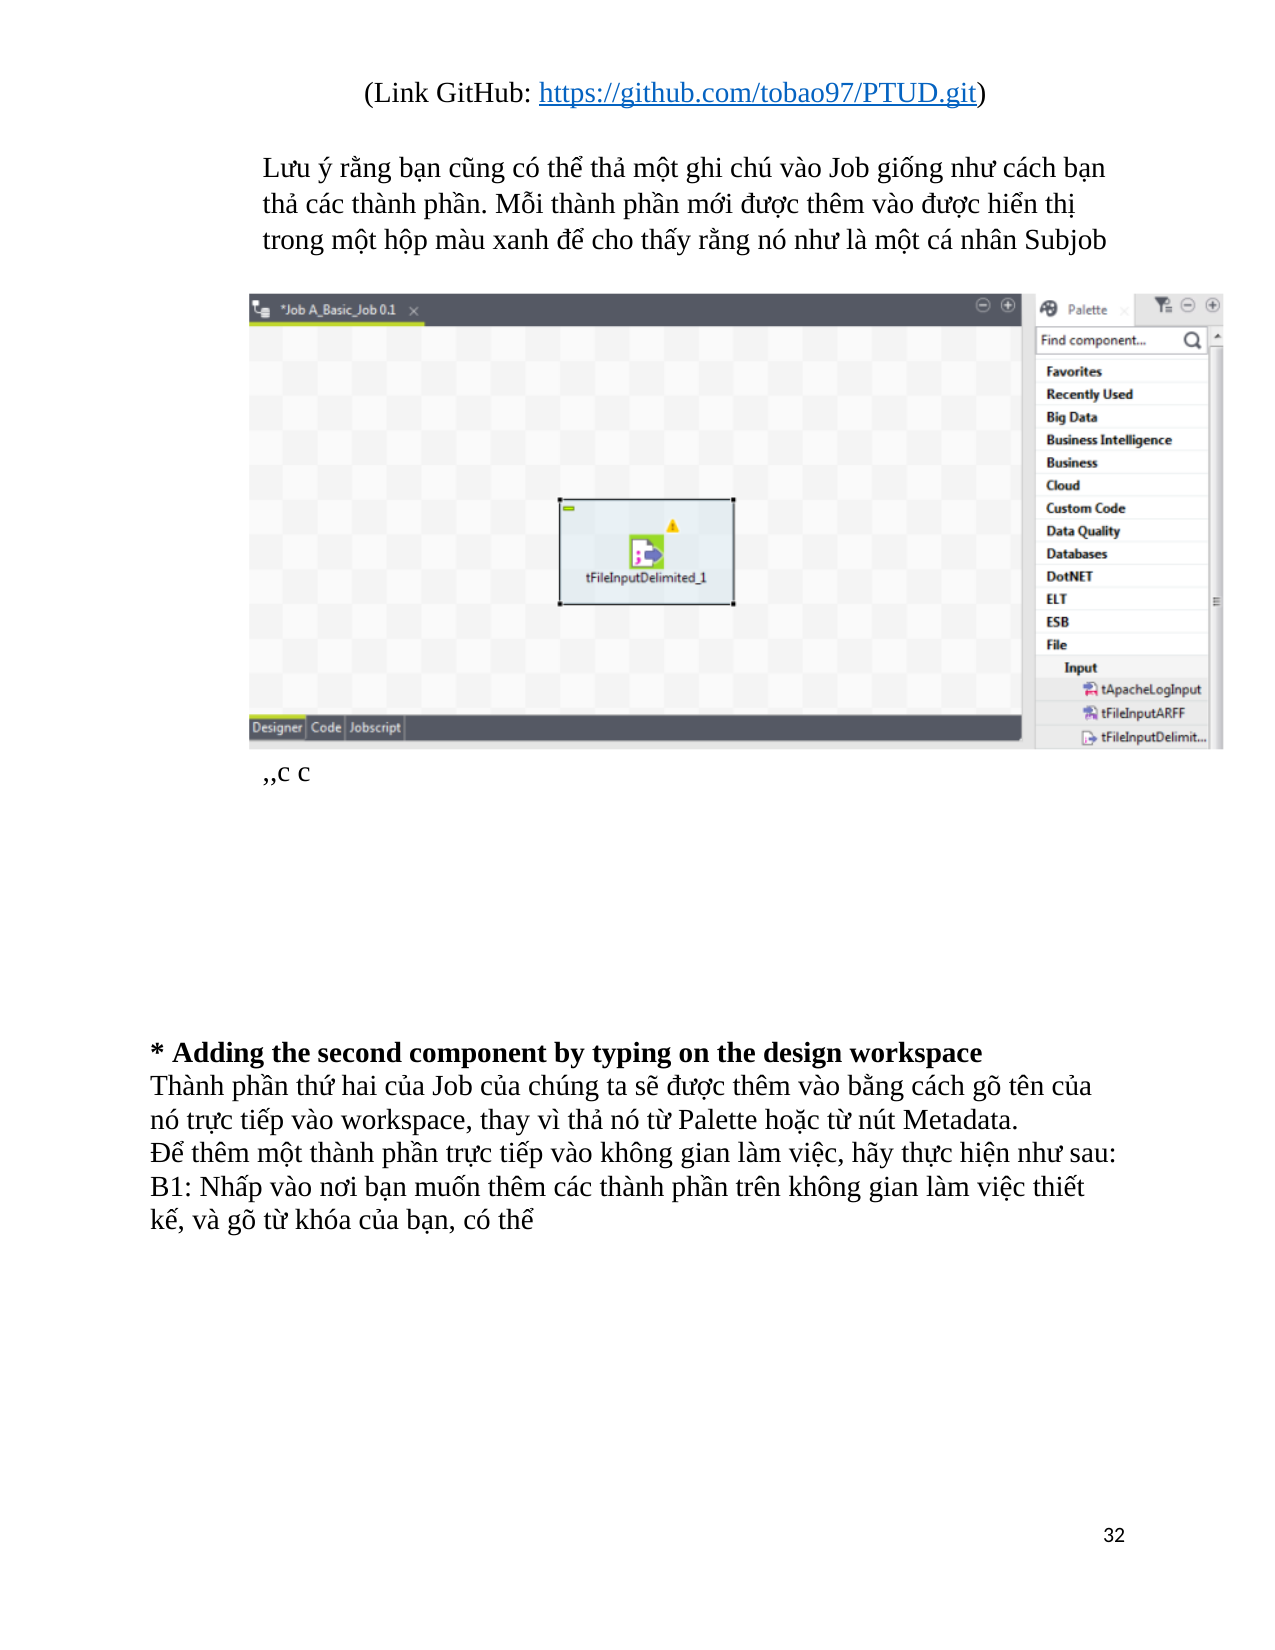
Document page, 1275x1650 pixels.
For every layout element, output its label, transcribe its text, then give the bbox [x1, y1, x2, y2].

text ,,c c [262, 752, 1125, 788]
text * Adding the second component by typing on the design workspace [150, 1035, 1125, 1068]
text Để thêm một thành phần trực tiếp vào không gian làm việc, hãy thực hiện như sau: [150, 1135, 1125, 1169]
picture [248, 290, 1224, 752]
text B1: Nhấp vào nơi bạn muốn thêm các thành phần trên không gian làm việc thiết kế, và gõ từ khóa của bạn, có thể [150, 1169, 1125, 1236]
text Thành phần thứ hai của Job của chúng ta sẽ được thêm vào bằng cách gõ tên của nó trực tiếp vào workspace, thay vì thả nó từ Palette hoặc từ nút Metadata. [150, 1068, 1125, 1135]
text Lưu ý rằng bạn cũng có thể thả một ghi chú vào Job giống như cách bạn thả các thành phần. Mỗi thành phần mới được thêm vào được hiển thị trong một hộp màu xanh để cho thấy rằng nó như là một cá nhân Subjob [262, 150, 1125, 256]
